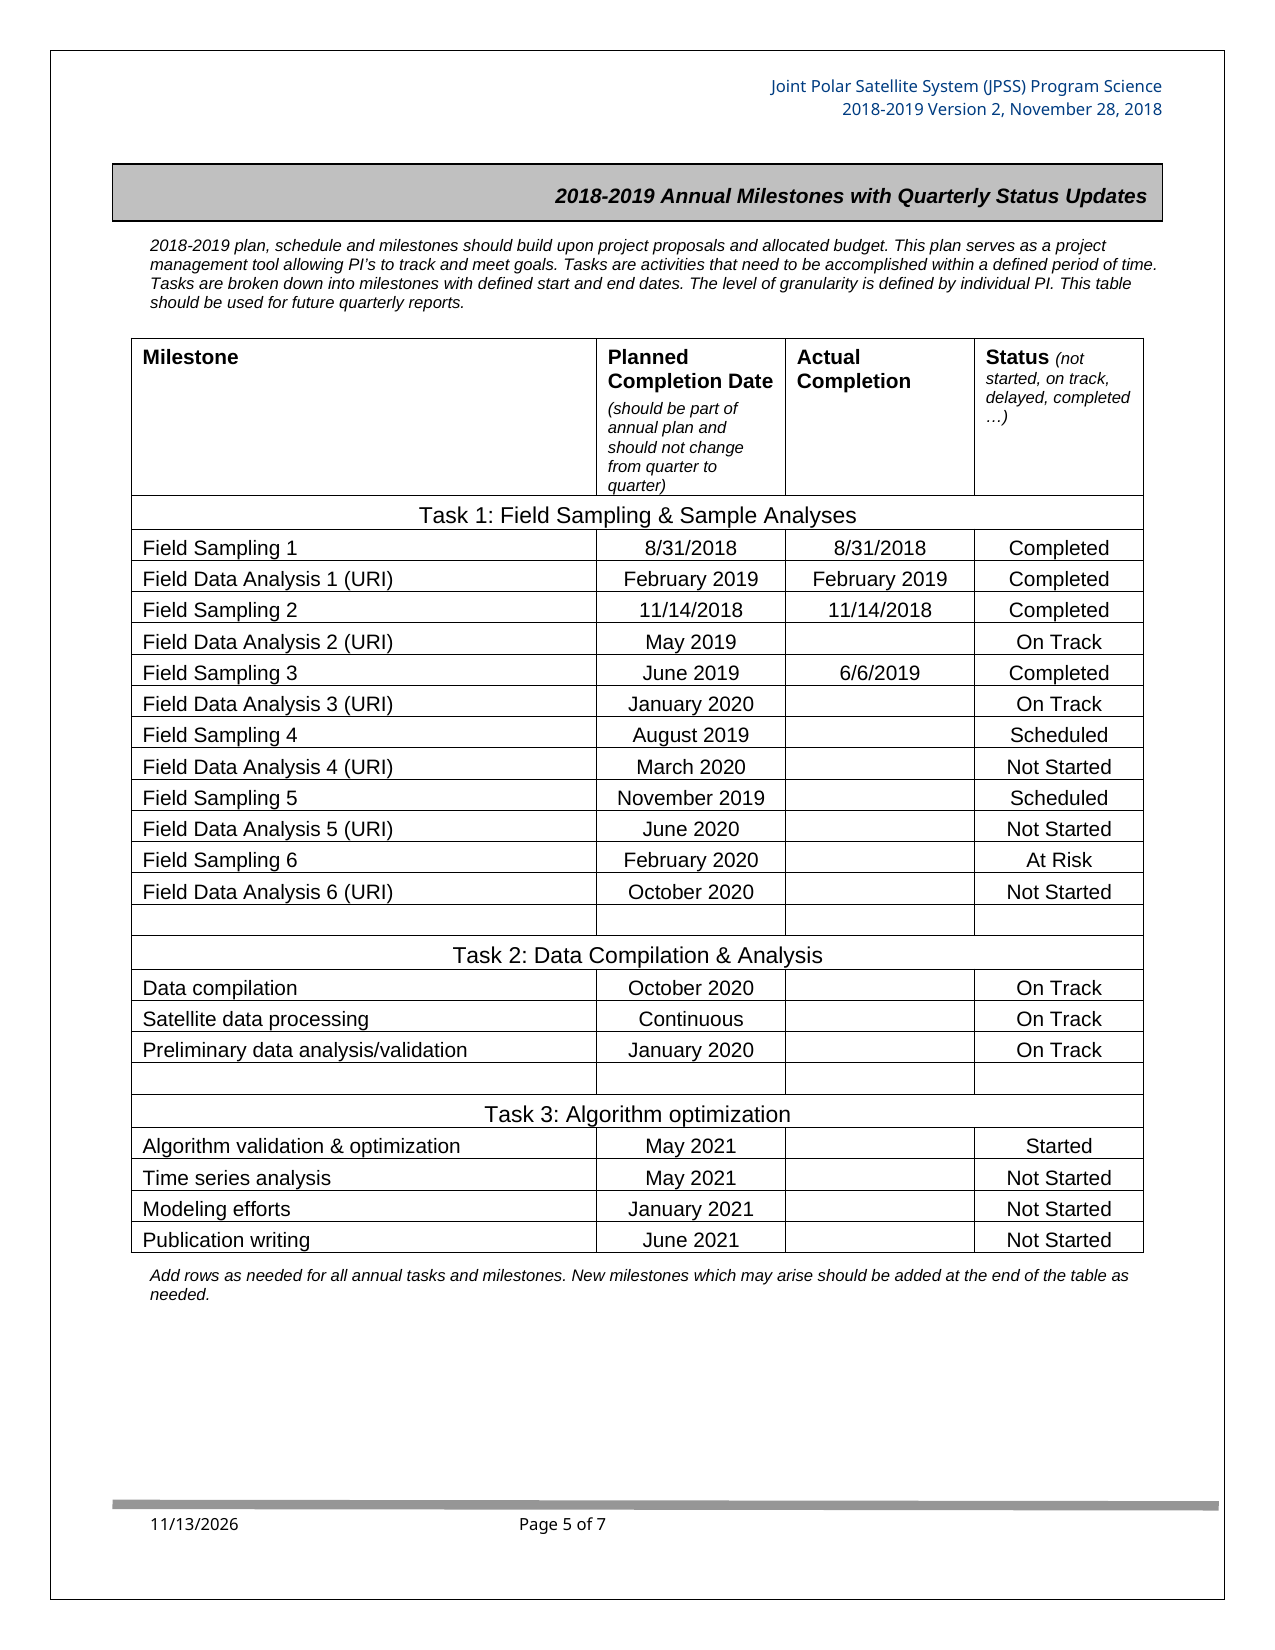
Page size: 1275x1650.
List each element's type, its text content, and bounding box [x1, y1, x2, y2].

table_cell [786, 1191, 974, 1221]
table_cell Not Started [975, 1191, 1143, 1221]
table_cell May 2021 [597, 1128, 785, 1158]
table_cell Completed [975, 561, 1143, 591]
table_cell Modeling efforts [132, 1191, 596, 1221]
table_cell June 2019 [597, 655, 785, 685]
table_cell November 2019 [597, 780, 785, 810]
table_cell May 2019 [597, 623, 785, 653]
table_cell On Track [975, 970, 1143, 1000]
table_cell [786, 873, 974, 903]
table_cell Scheduled [975, 717, 1143, 747]
table_cell Preliminary data analysis/validation [132, 1032, 596, 1062]
table_cell October 2020 [597, 873, 785, 903]
table_cell At Risk [975, 842, 1143, 872]
table_header Status (not started, on track, delayed, completed …) [975, 339, 1143, 495]
table_header Planned Completion Date (should be part of annual plan and should not change from quarter to quarter) [597, 339, 785, 495]
table_cell [132, 905, 596, 935]
table_cell Field Sampling 1 [132, 530, 596, 560]
table_cell [786, 623, 974, 653]
table_cell October 2020 [597, 970, 785, 1000]
table_cell February 2020 [597, 842, 785, 872]
table_cell May 2021 [597, 1159, 785, 1189]
table_cell 8/31/2018 [597, 530, 785, 560]
table_cell February 2019 [597, 561, 785, 591]
table_cell [975, 1063, 1143, 1093]
table_cell Field Sampling 4 [132, 717, 596, 747]
table_cell 6/6/2019 [786, 655, 974, 685]
table_cell [786, 1222, 974, 1252]
table_cell March 2020 [597, 748, 785, 778]
table_cell On Track [975, 623, 1143, 653]
table_cell [786, 748, 974, 778]
table_cell Field Sampling 5 [132, 780, 596, 810]
table_cell Algorithm validation & optimization [132, 1128, 596, 1158]
table_cell [786, 1128, 974, 1158]
table_cell Task 2: Data Compilation & Analysis [132, 936, 1143, 968]
table_cell [786, 780, 974, 810]
table_cell Field Sampling 3 [132, 655, 596, 685]
text Add rows as needed for all annual tasks and milestones. New milestones which may arise should be added at the end of the table as needed. [150, 1266, 1162, 1304]
table_cell [786, 717, 974, 747]
table_cell [597, 1063, 785, 1093]
table_cell [786, 1001, 974, 1031]
table_cell 11/14/2018 [597, 592, 785, 622]
table_cell Field Data Analysis 1 (URI) [132, 561, 596, 591]
table_cell Task 1: Field Sampling & Sample Analyses [132, 496, 1143, 528]
table_cell Completed [975, 592, 1143, 622]
table_cell Not Started [975, 1159, 1143, 1189]
table_cell [786, 970, 974, 1000]
table_cell [786, 1159, 974, 1189]
table_cell Field Data Analysis 3 (URI) [132, 686, 596, 716]
table_header Milestone [132, 339, 596, 495]
text 2018-2019 plan, schedule and milestones should build upon project proposals and allocated budget. This plan serves as a project management tool allowing PI’s to track and meet goals. Tasks are activities that need to be accomplished within a defined period of time. Tasks are broken down into milestones with defined start and end dates. The level of granularity is defined by individual PI. This table should be used for future quarterly reports. [150, 236, 1162, 312]
table_cell June 2021 [597, 1222, 785, 1252]
table_cell Started [975, 1128, 1143, 1158]
table_cell Completed [975, 655, 1143, 685]
table_cell January 2020 [597, 686, 785, 716]
table_cell Field Data Analysis 2 (URI) [132, 623, 596, 653]
table_cell Field Sampling 2 [132, 592, 596, 622]
table_cell [786, 905, 974, 935]
table_cell June 2020 [597, 811, 785, 841]
table_cell February 2019 [786, 561, 974, 591]
table_cell Data compilation [132, 970, 596, 1000]
table_cell Not Started [975, 811, 1143, 841]
table_cell [597, 905, 785, 935]
table_cell [975, 905, 1143, 935]
table_cell Field Sampling 6 [132, 842, 596, 872]
table_cell Not Started [975, 748, 1143, 778]
table_cell Continuous [597, 1001, 785, 1031]
table_cell Scheduled [975, 780, 1143, 810]
table_cell [786, 1063, 974, 1093]
table_cell 11/14/2018 [786, 592, 974, 622]
table_cell 8/31/2018 [786, 530, 974, 560]
table_cell Task 3: Algorithm optimization [132, 1095, 1143, 1127]
table_cell On Track [975, 1001, 1143, 1031]
table_cell [786, 842, 974, 872]
table_cell Field Data Analysis 4 (URI) [132, 748, 596, 778]
table_cell January 2020 [597, 1032, 785, 1062]
table_cell Not Started [975, 1222, 1143, 1252]
table_cell On Track [975, 1032, 1143, 1062]
table_cell January 2021 [597, 1191, 785, 1221]
table_header Actual Completion [786, 339, 974, 495]
table_cell [132, 1063, 596, 1093]
table_cell Satellite data processing [132, 1001, 596, 1031]
table_cell On Track [975, 686, 1143, 716]
table_cell [786, 811, 974, 841]
table_cell Field Data Analysis 6 (URI) [132, 873, 596, 903]
table_cell Completed [975, 530, 1143, 560]
table_cell Time series analysis [132, 1159, 596, 1189]
table_cell August 2019 [597, 717, 785, 747]
table_cell Publication writing [132, 1222, 596, 1252]
table_cell Not Started [975, 873, 1143, 903]
table_cell [786, 686, 974, 716]
table_cell Field Data Analysis 5 (URI) [132, 811, 596, 841]
table_cell [786, 1032, 974, 1062]
